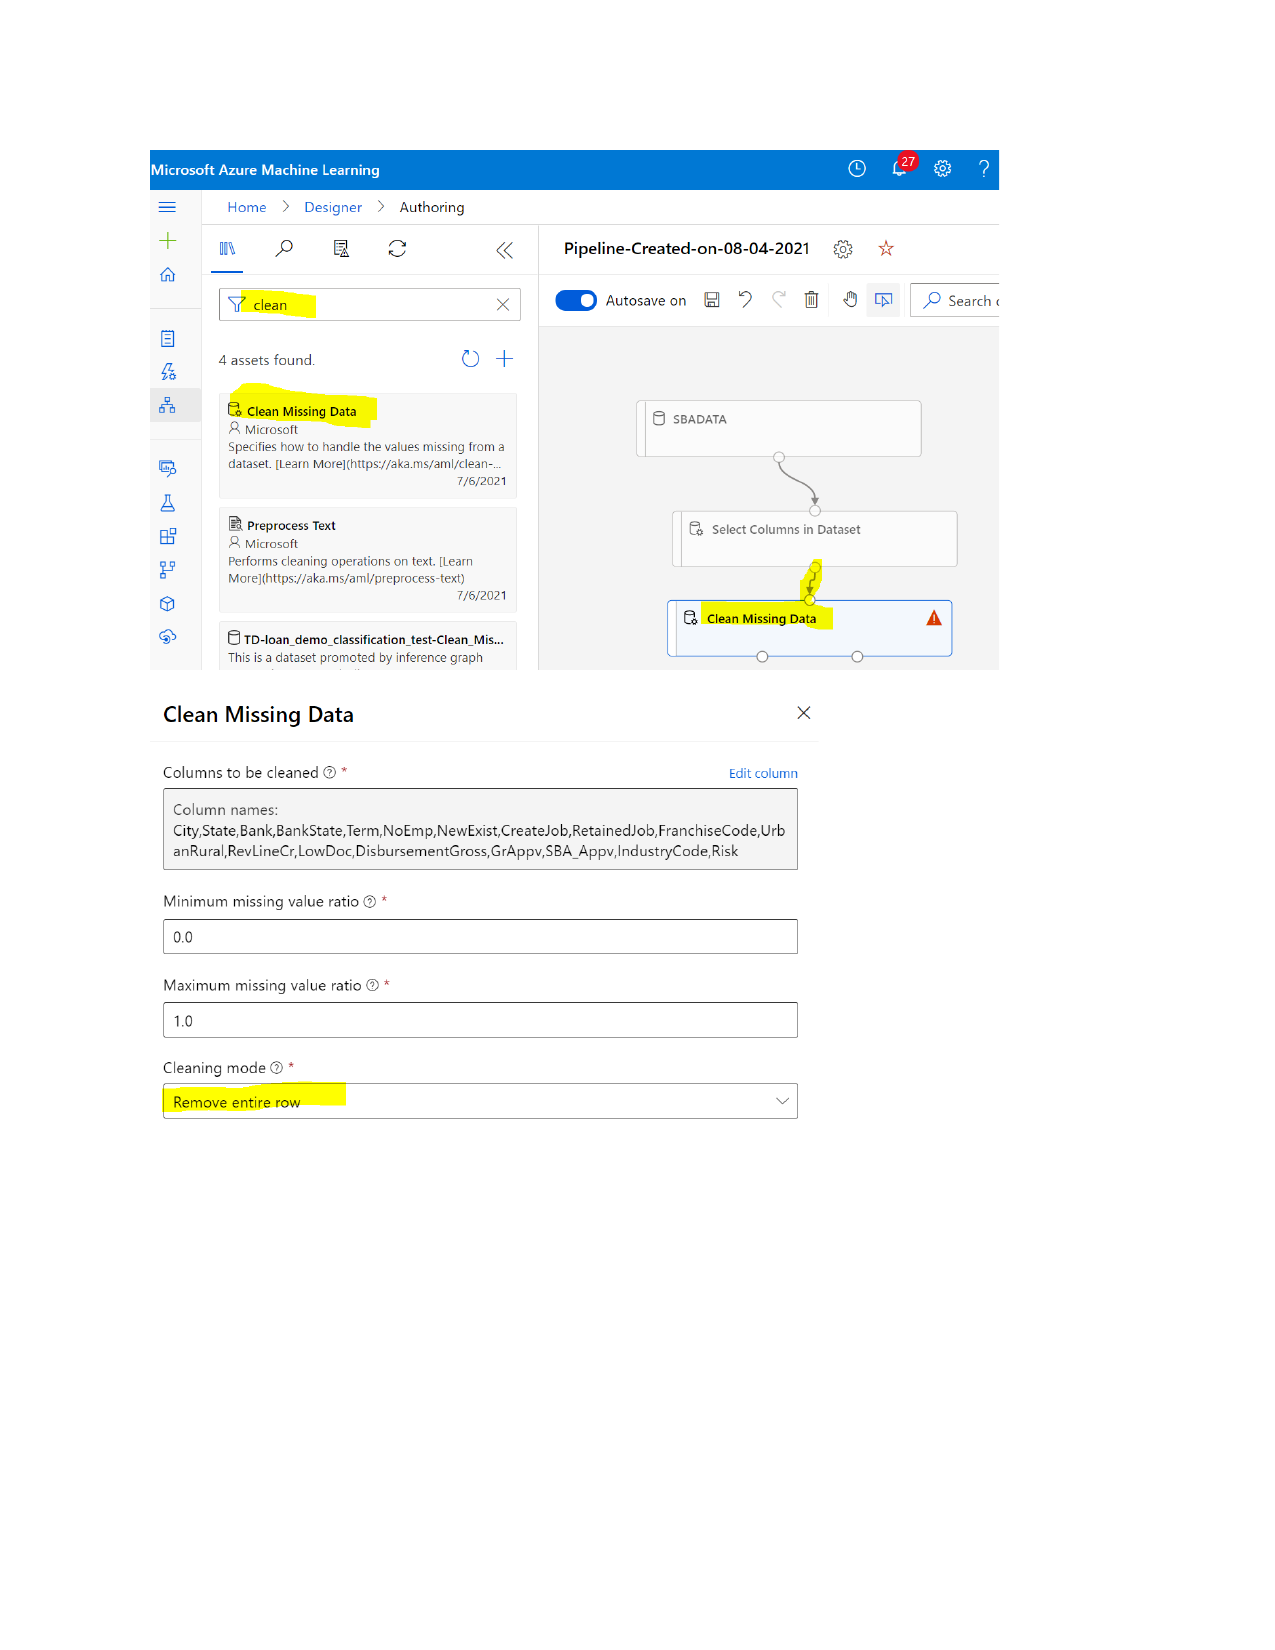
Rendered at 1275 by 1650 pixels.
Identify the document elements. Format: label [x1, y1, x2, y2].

picture [150, 688, 819, 1119]
picture [150, 150, 1000, 670]
